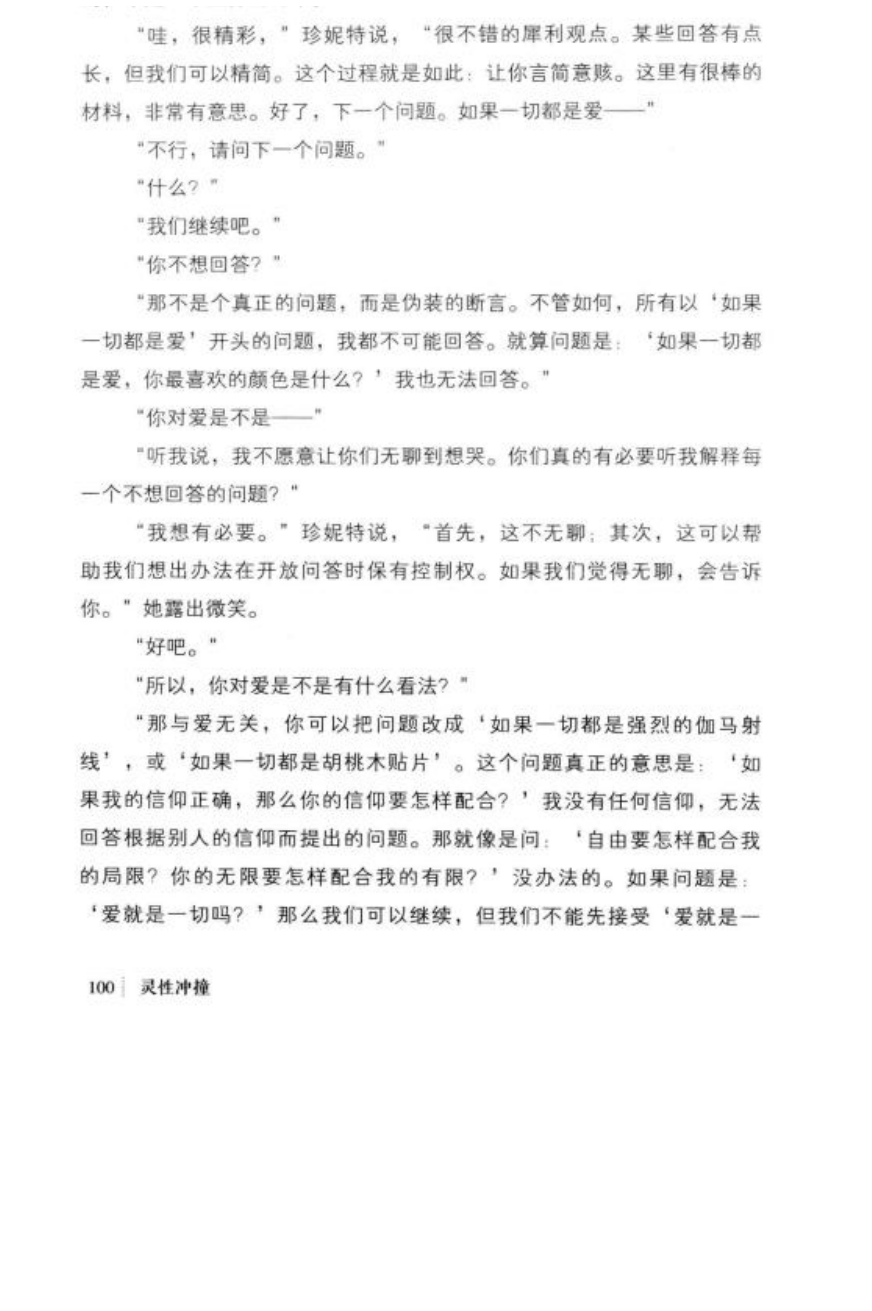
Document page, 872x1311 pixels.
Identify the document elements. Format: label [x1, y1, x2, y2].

picture [0, 6, 872, 1054]
